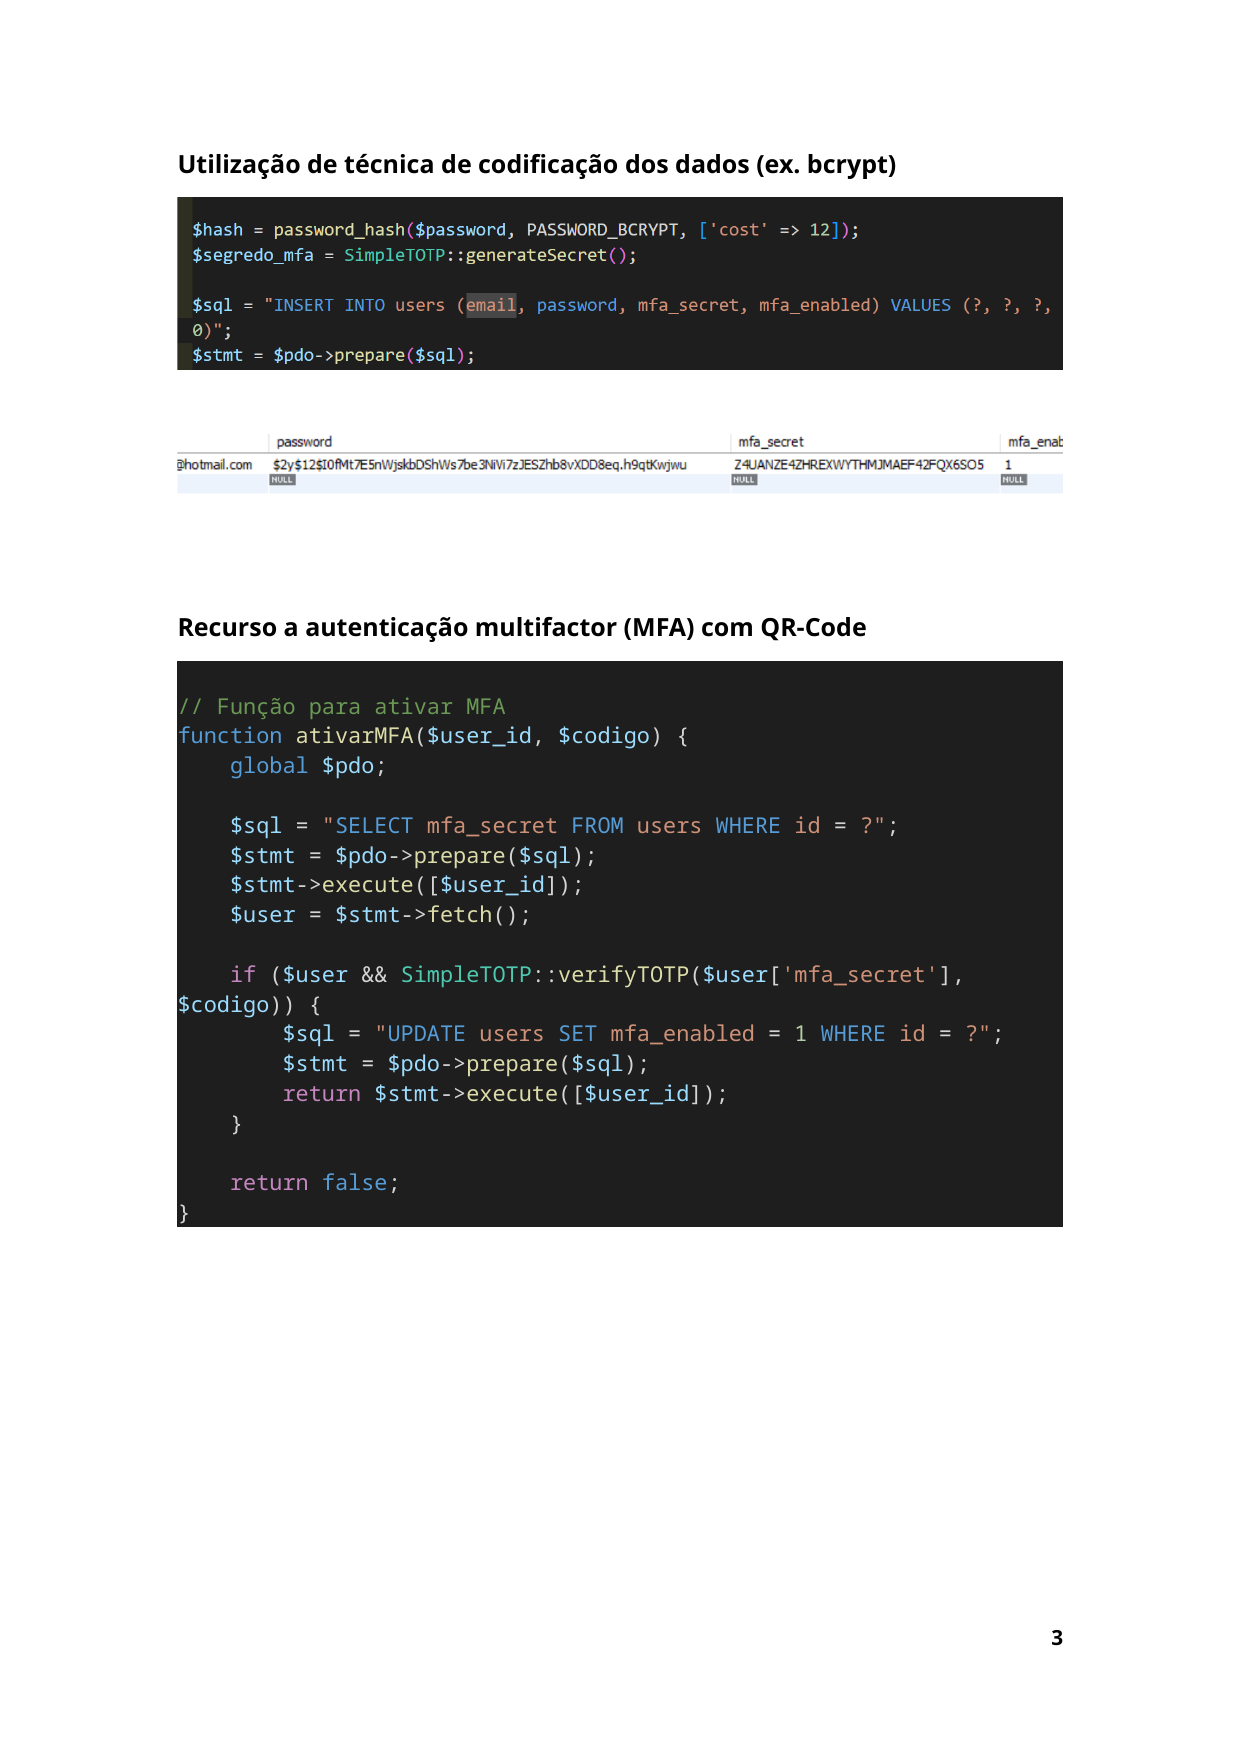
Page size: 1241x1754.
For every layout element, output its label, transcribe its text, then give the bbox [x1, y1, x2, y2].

text Recurso a autenticação multifactor (MFA) com QR-Code [177, 610, 1063, 644]
text return false; [177, 1167, 1063, 1197]
text return $stmt->execute([$user_id]); [177, 1078, 1063, 1108]
text } [177, 1197, 1063, 1227]
text function ativarMFA($user_id, $codigo) { [177, 721, 1063, 750]
text $stmt = $pdo->prepare($sql); [177, 840, 1063, 869]
picture [177, 434, 1063, 494]
text } [177, 1108, 1063, 1138]
text $sql = "SELECT mfa_secret FROM users WHERE id = ?"; [177, 810, 1063, 840]
text if ($user && SimpleTOTP::verifyTOTP($user['mfa_secret'], $codigo)) { [177, 959, 1063, 1018]
picture [177, 197, 1063, 370]
text $stmt = $pdo->prepare($sql); [177, 1048, 1063, 1078]
text $sql = "UPDATE users SET mfa_enabled = 1 WHERE id = ?"; [177, 1018, 1063, 1048]
text Utilização de técnica de codificação dos dados (ex. bcrypt) [177, 146, 1063, 181]
text global $pdo; [177, 750, 1063, 780]
text $user = $stmt->fetch(); [177, 899, 1063, 929]
text // Função para ativar MFA [177, 691, 1063, 721]
text $stmt->execute([$user_id]); [177, 869, 1063, 899]
